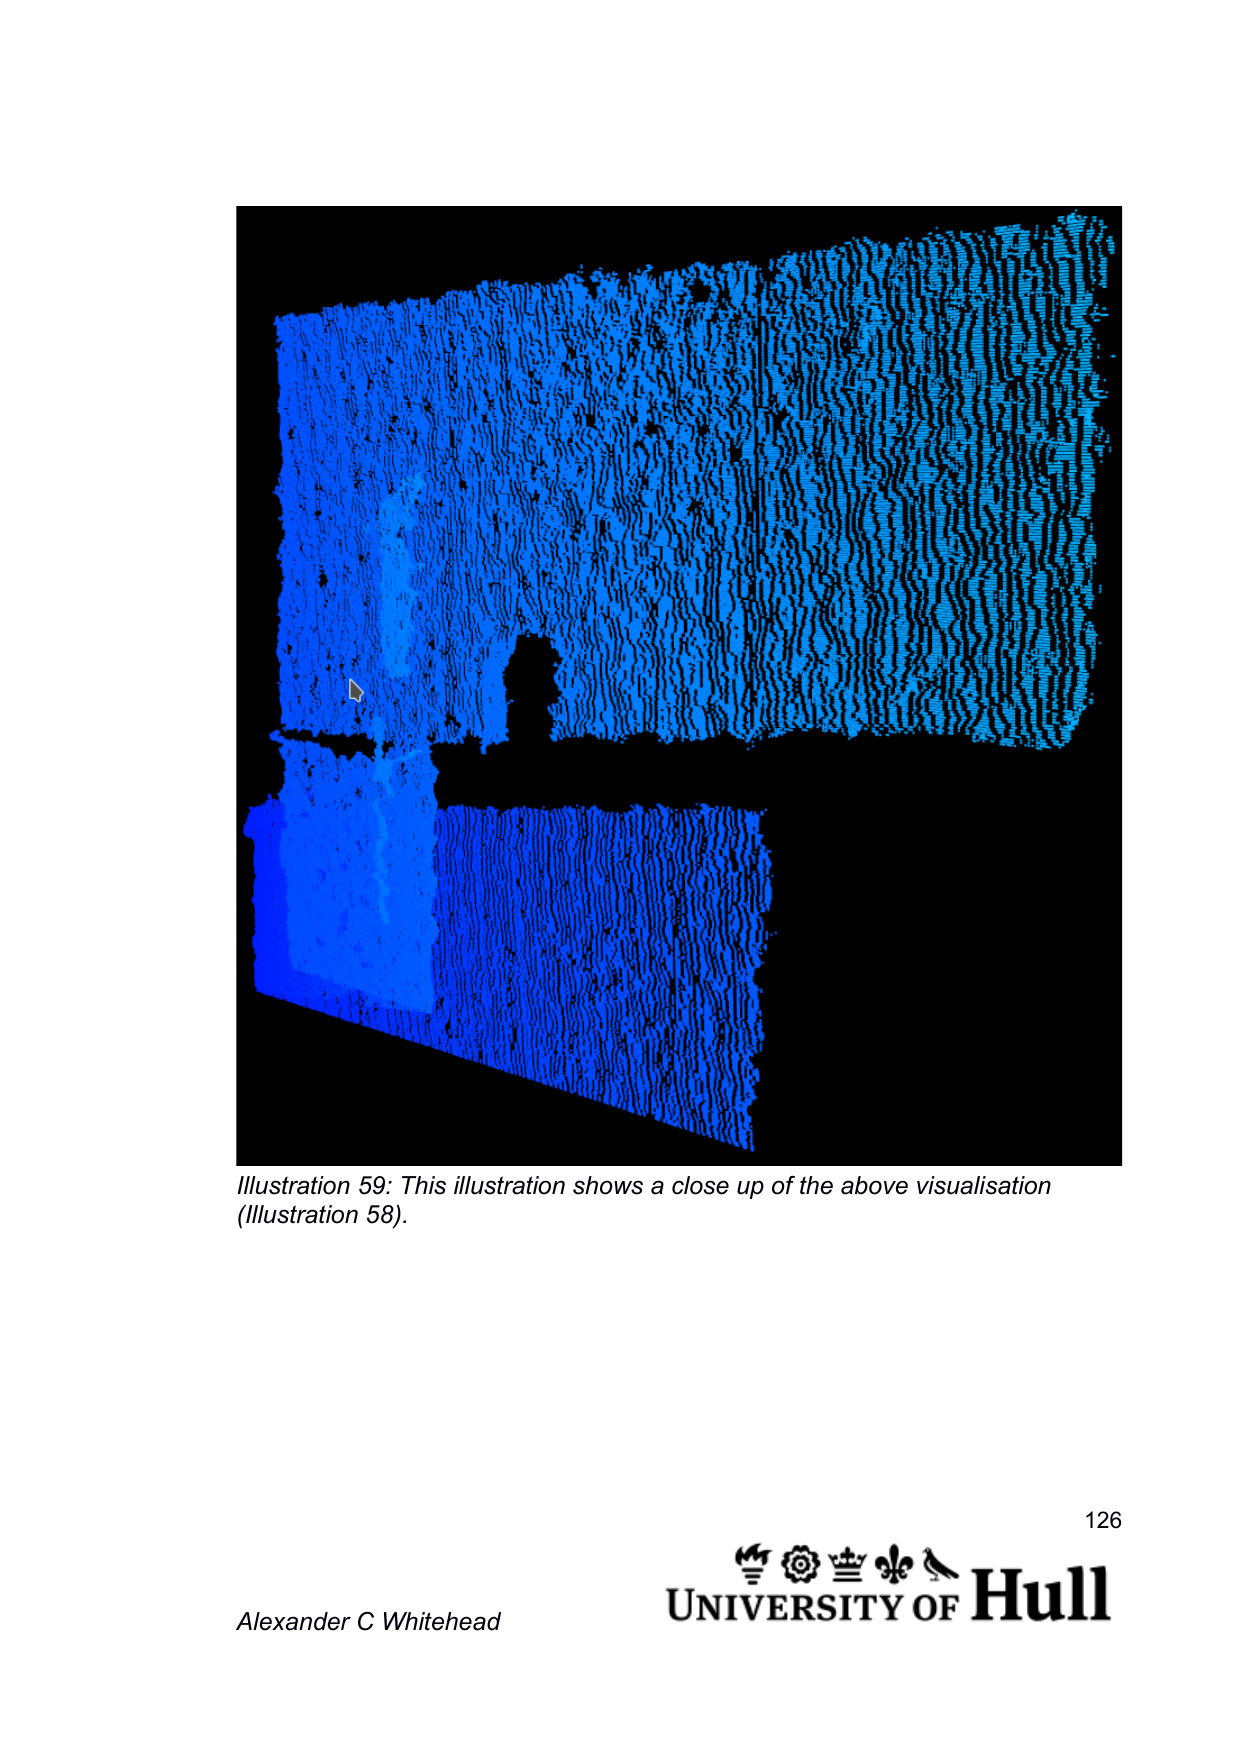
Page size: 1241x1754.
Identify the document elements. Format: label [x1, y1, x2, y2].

picture [659, 1533, 1119, 1631]
picture [236, 206, 1123, 1166]
